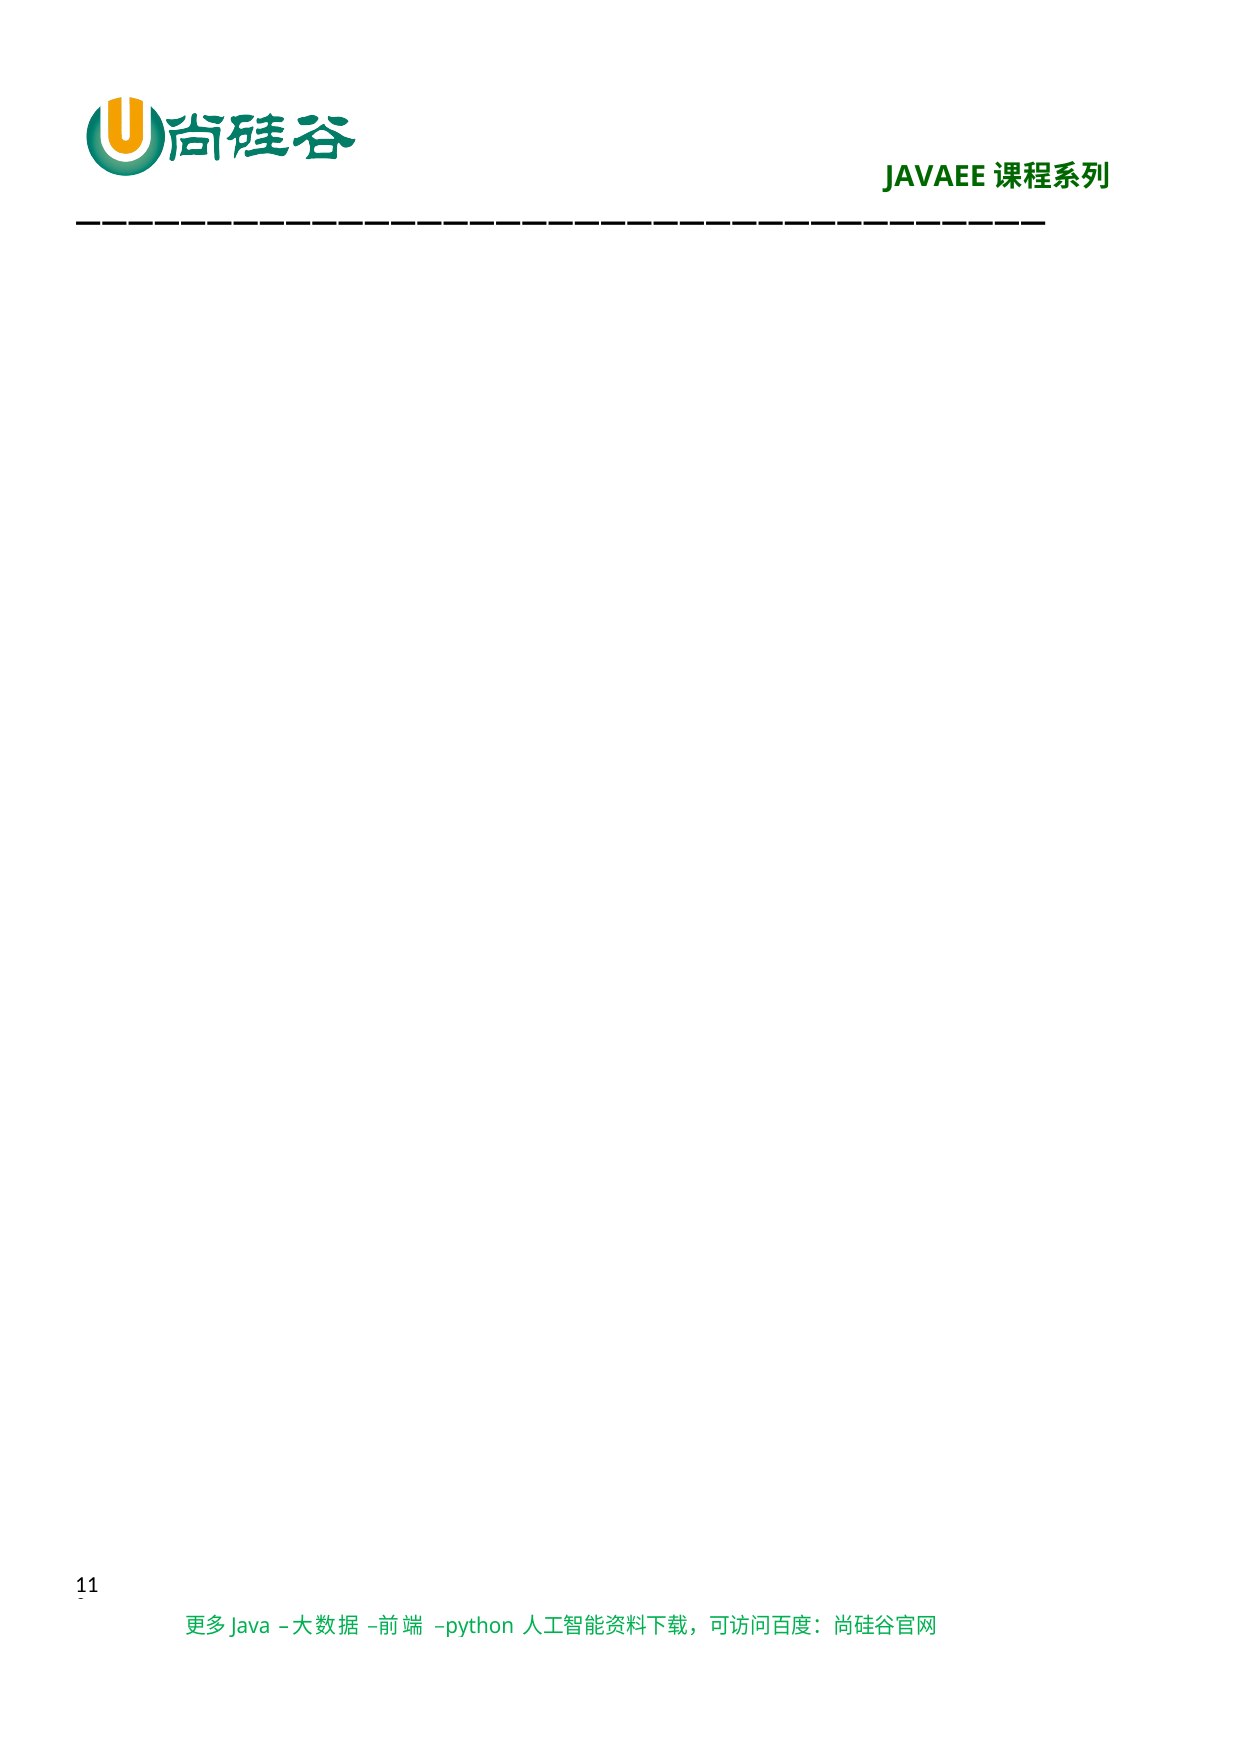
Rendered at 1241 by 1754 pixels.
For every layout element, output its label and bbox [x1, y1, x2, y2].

picture [86, 97, 356, 176]
